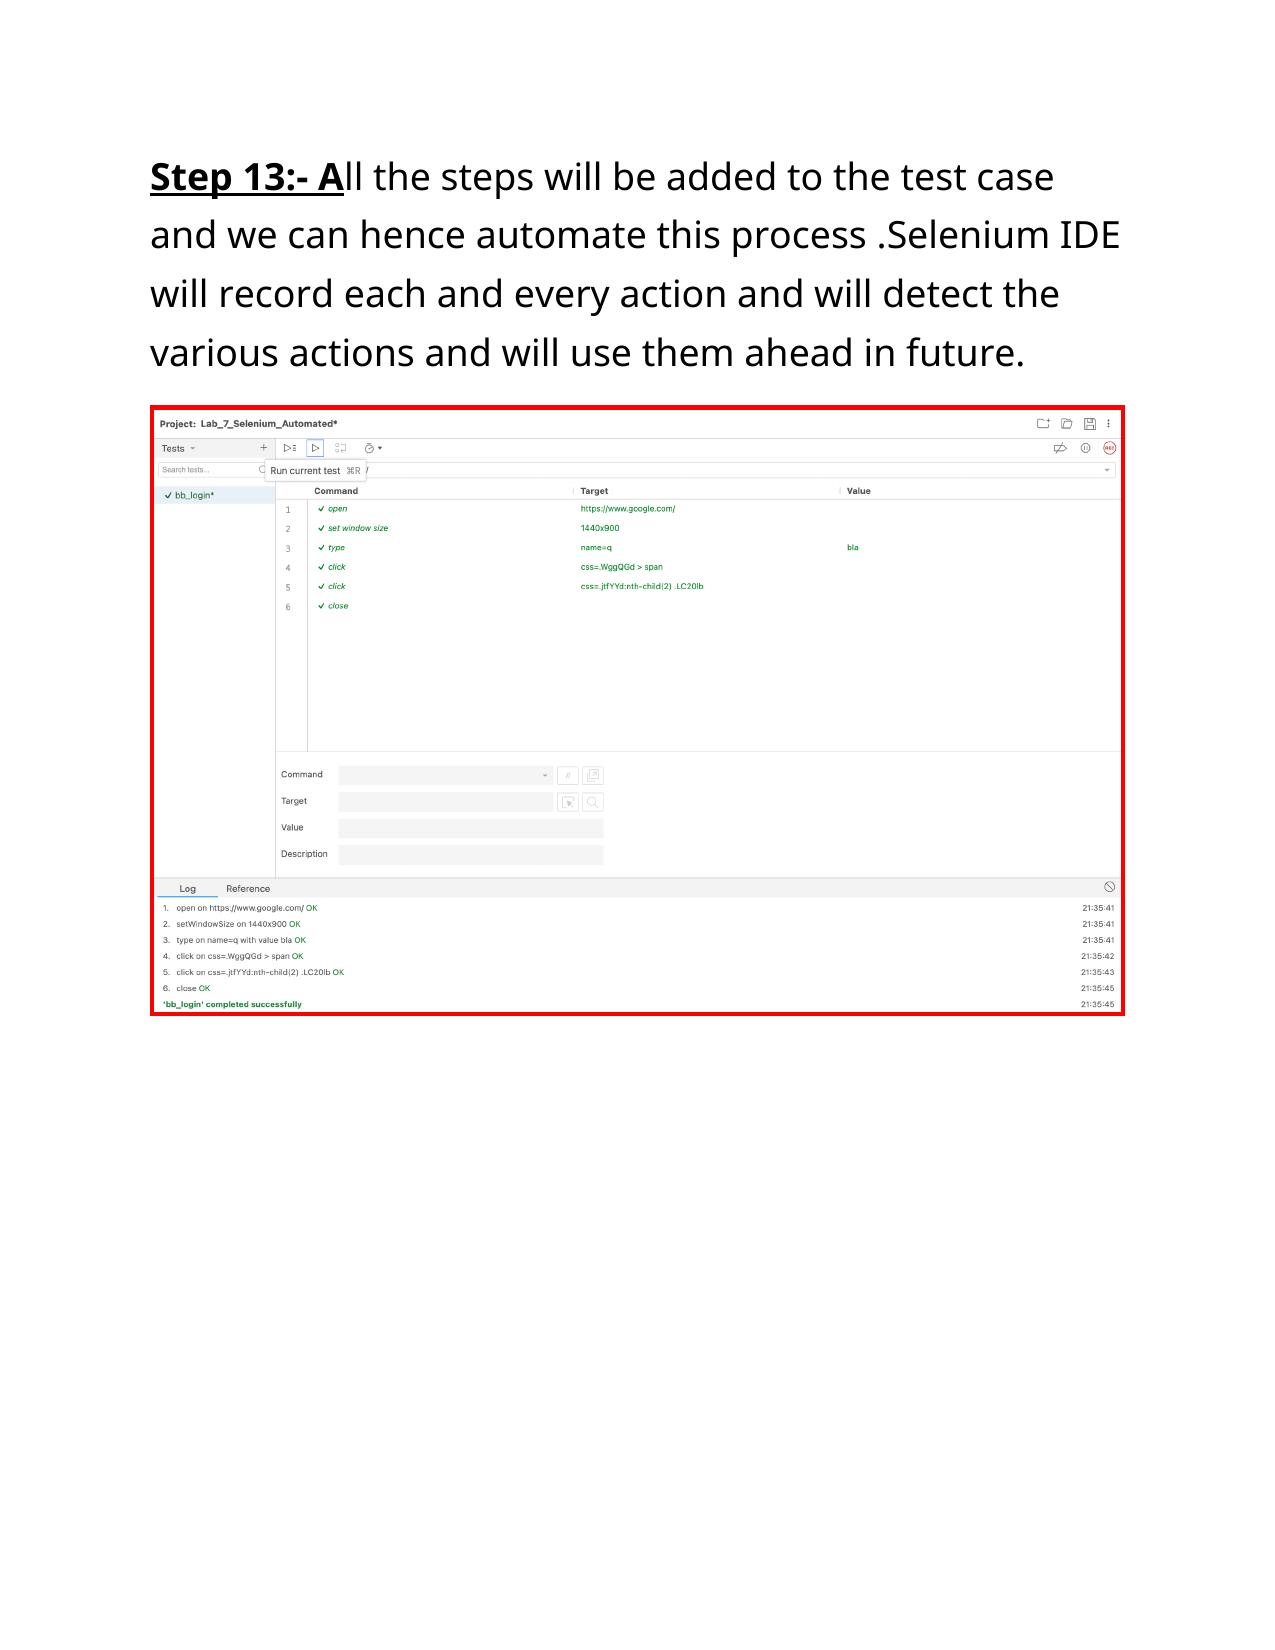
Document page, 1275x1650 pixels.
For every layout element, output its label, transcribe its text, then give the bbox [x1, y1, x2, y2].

picture [154, 410, 1121, 1012]
text Step 13:- All the steps will be added to the test case and we can hence automate this process .Selenium IDE will record each and every action and will detect the various actions and will use them ahead in future. [150, 150, 1125, 377]
